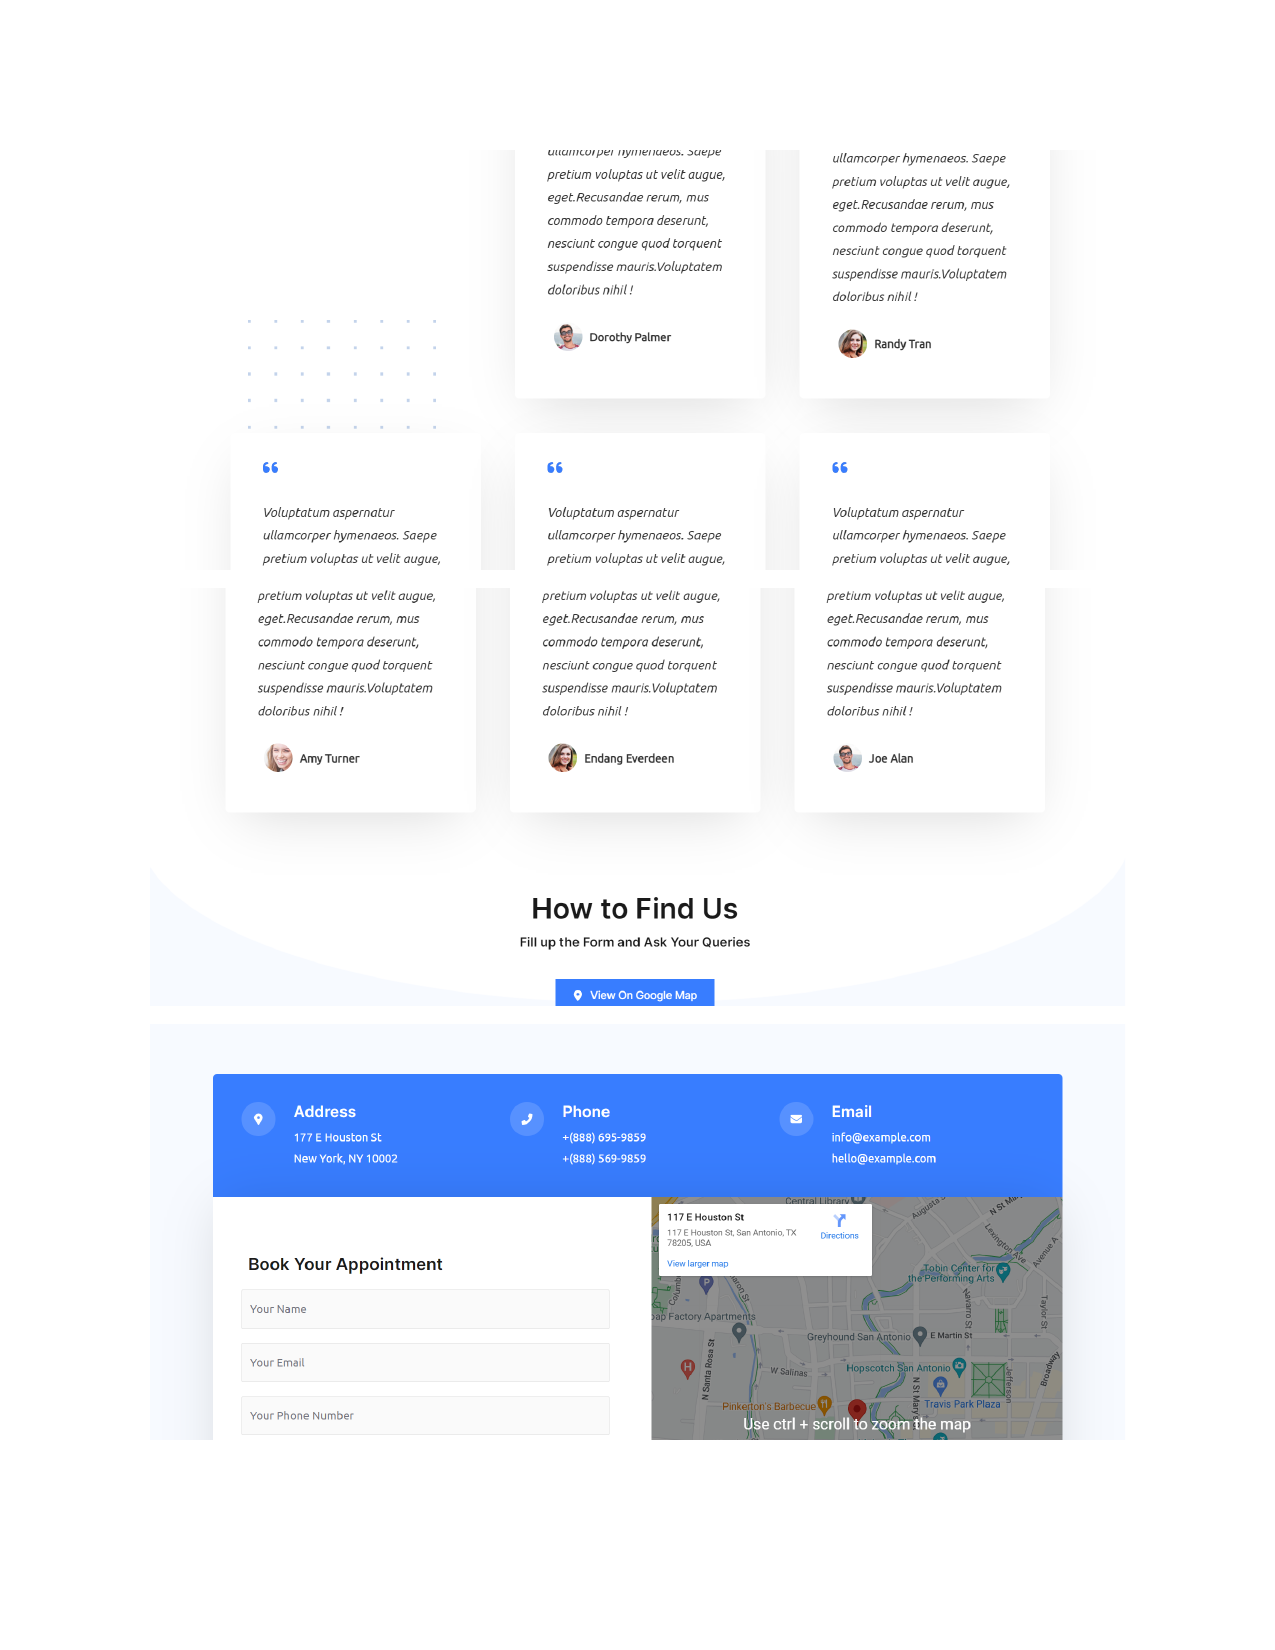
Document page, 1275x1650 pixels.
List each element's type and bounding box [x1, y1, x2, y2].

picture [150, 150, 1125, 570]
picture [150, 588, 1125, 1006]
picture [150, 1024, 1125, 1440]
